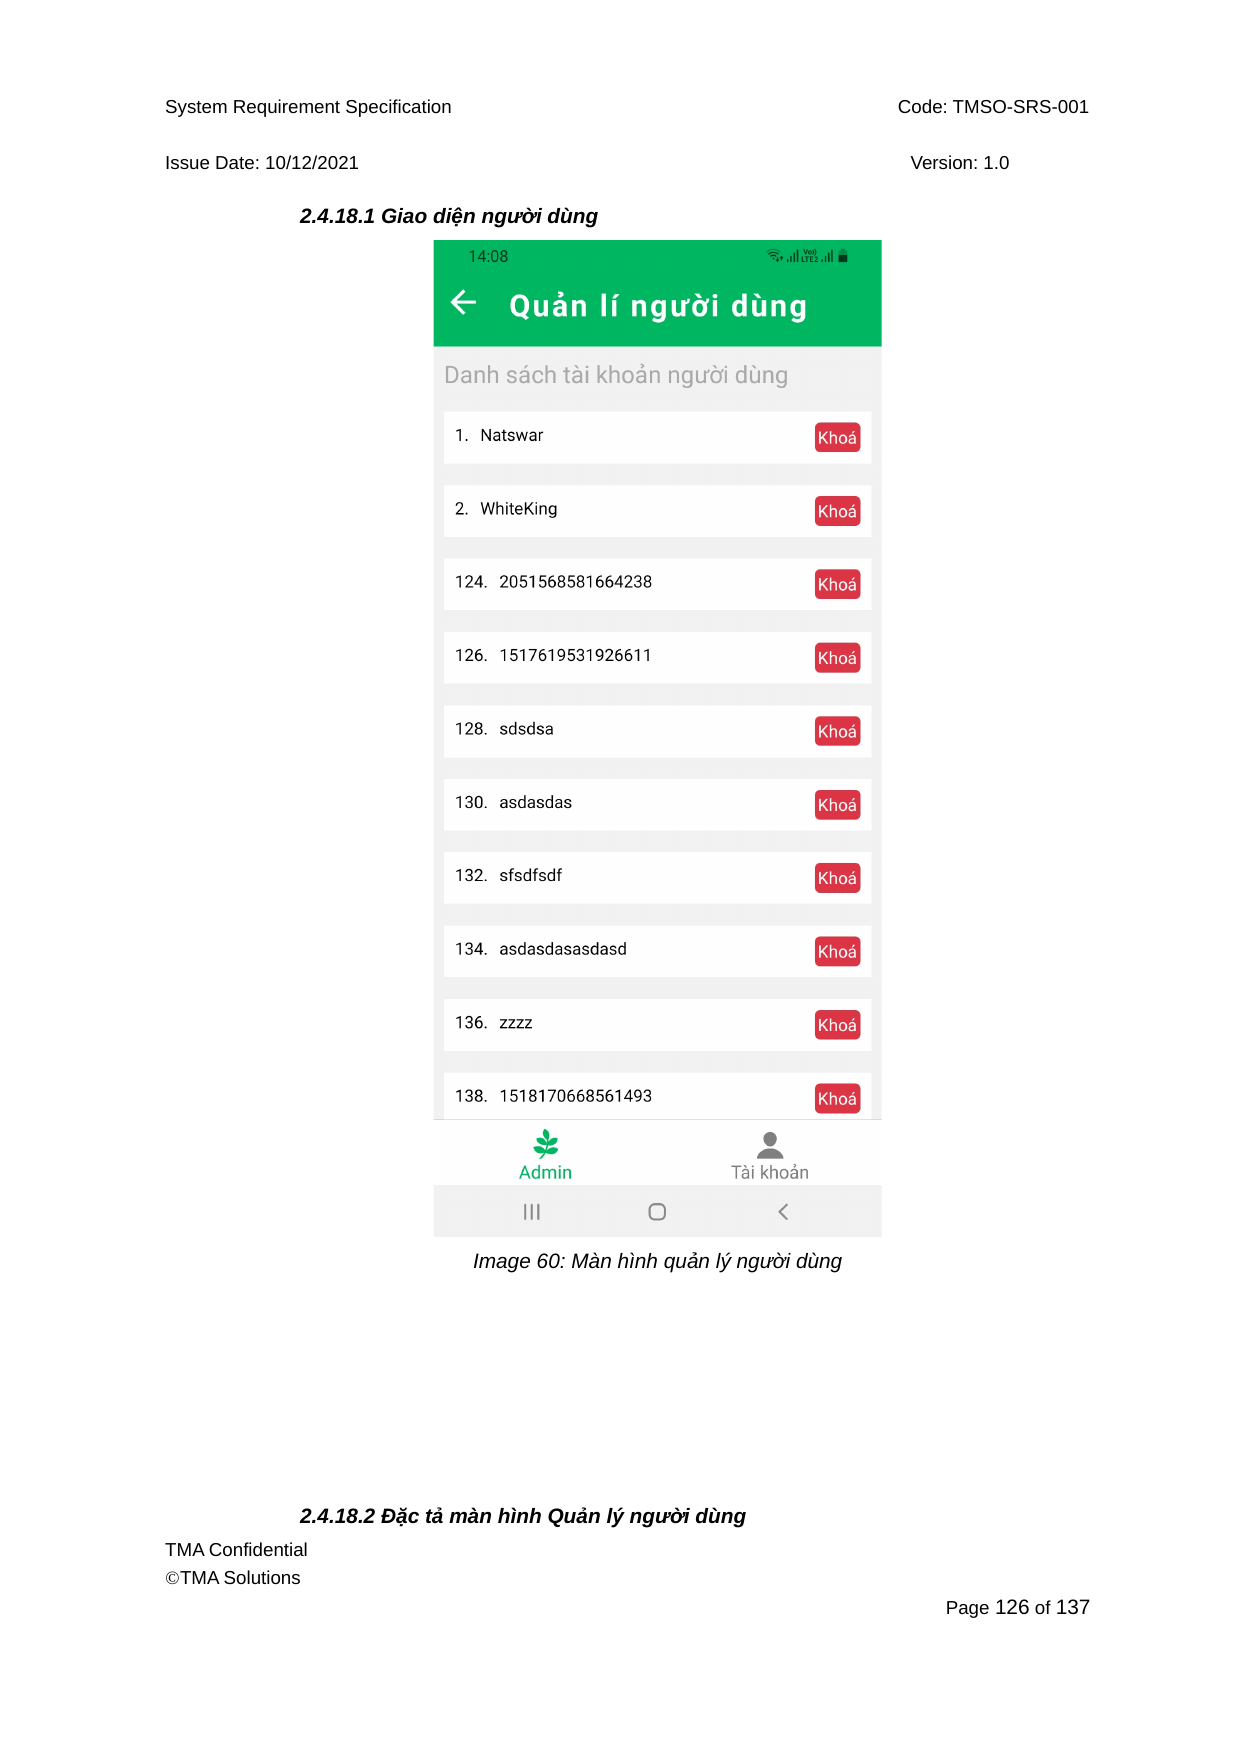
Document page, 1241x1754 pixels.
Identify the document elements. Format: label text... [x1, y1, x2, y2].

text Image 60: Màn hình quản lý người dùng [150, 1249, 1090, 1273]
text 2.4.18.2 Đặc tả màn hình Quản lý người dùng [225, 1504, 1090, 1528]
picture [433, 240, 882, 1237]
text 2.4.18.1 Giao diện người dùng [225, 204, 1090, 228]
